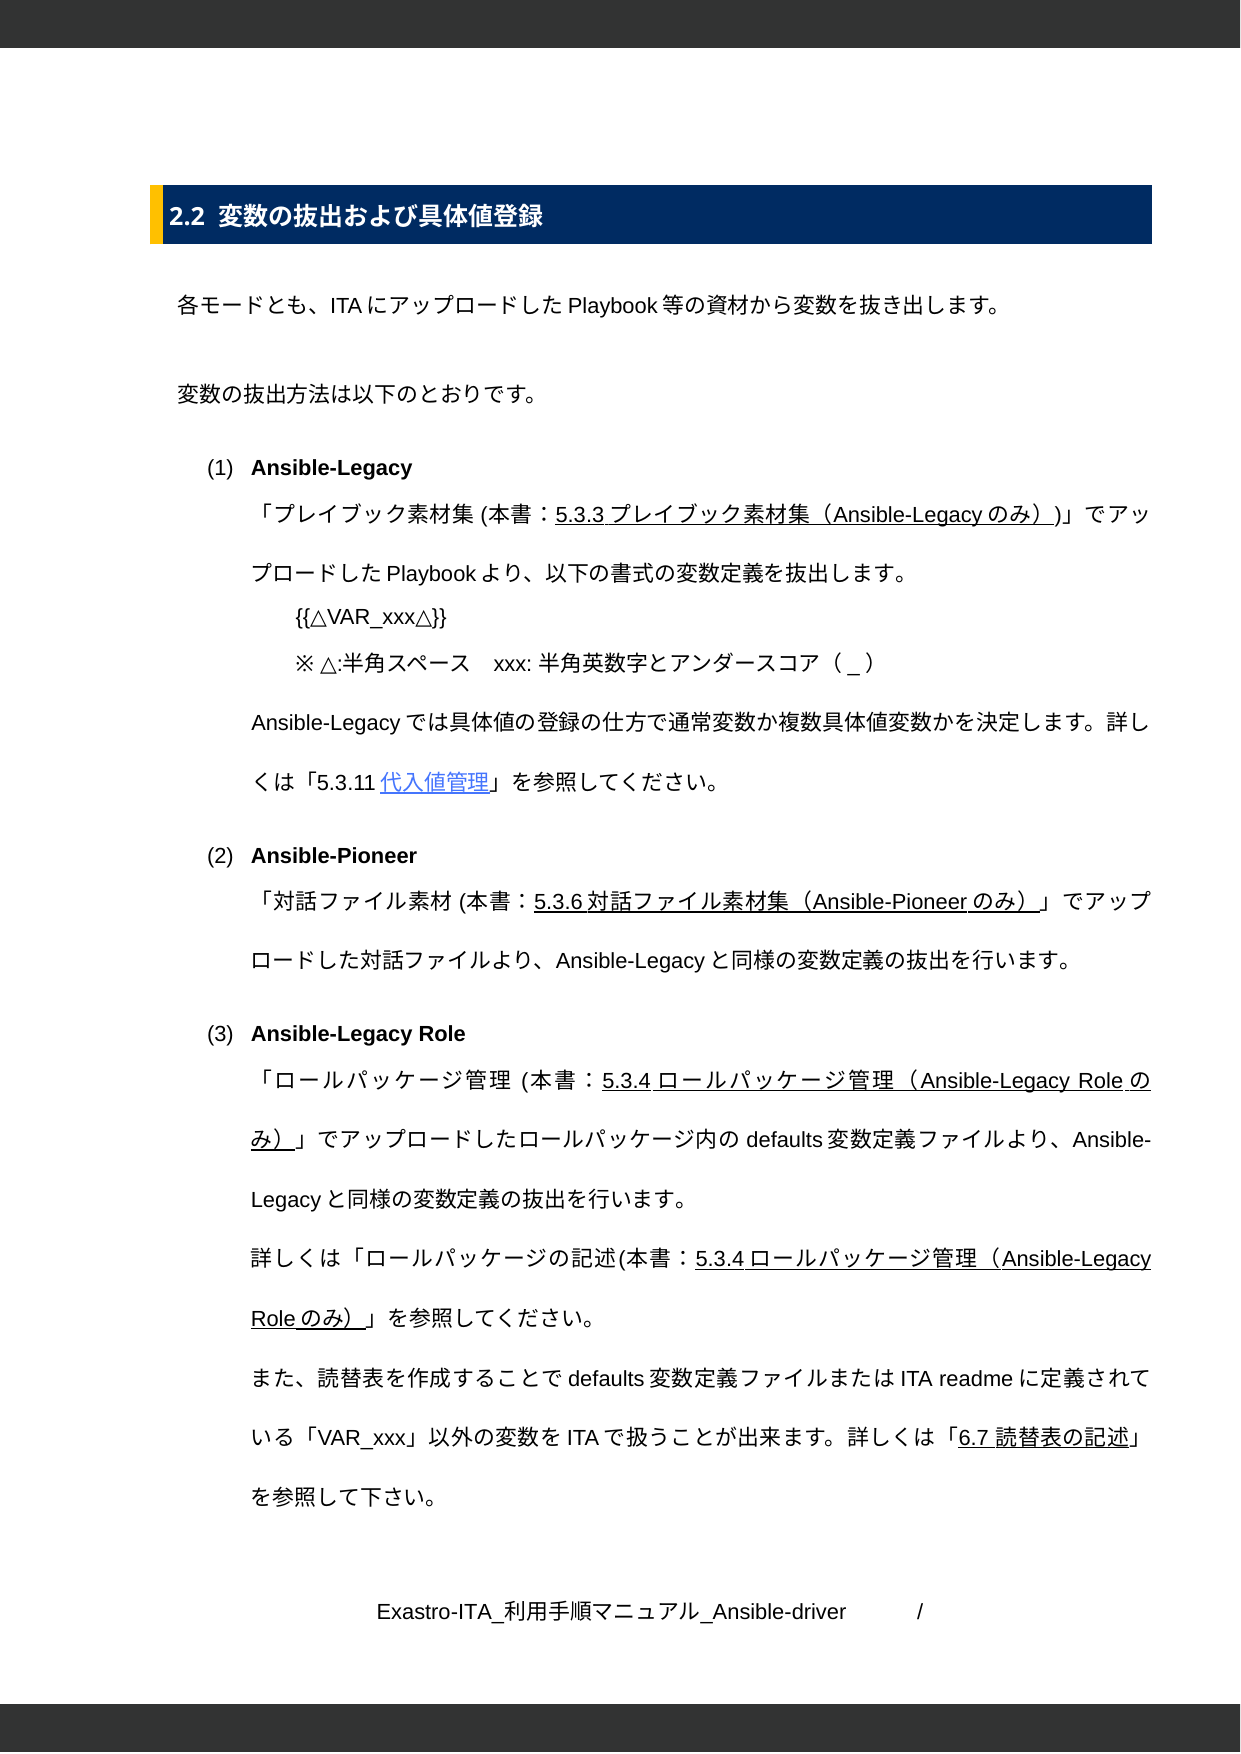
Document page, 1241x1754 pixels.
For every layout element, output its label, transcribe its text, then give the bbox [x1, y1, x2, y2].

picture [0, 0, 1241, 48]
picture [0, 1704, 1241, 1752]
text Ansible-Legacy Role 「ロールパッケージ管理 (本書：5.3.4ロールパッケージ管理（Ansible-Legacy Roleのみ）」でアップロードしたロールパッケージ内のdefaults変数定義ファイルより、Ansible-Legacyと同様の変数定義の抜出を行います。 詳しくは「ロールパッケージの記述(本書：5.3.4ロールパッケージ管理（Ansible-Legacy Roleのみ）」を参照してください。 [207, 1019, 1152, 1347]
text Ansible-Pioneer 「対話ファイル素材 (本書：5.3.6対話ファイル素材集（Ansible-Pioneerのみ）」でアップロードした対話ファイルより、Ansible-Legacyと同様の変数定義の抜出を行います。 [207, 840, 1152, 989]
list {{△VAR_xxx△}} [295, 602, 1152, 632]
subtitle 変数の抜出および具体値登録 [163, 185, 1152, 244]
list また、読替表を作成することでdefaults変数定義ファイルまたはITA readmeに定義されている「VAR_xxx」以外の変数をITAで扱うことが出来ます。詳しくは「6.7 読替表の記述」を参照して下さい。 [251, 1347, 1152, 1525]
text 各モードとも、ITAにアップロードしたPlaybook等の資材から変数を抜き出します。 [177, 274, 1152, 334]
list ※ △:半角スペース xxx: 半角英数字とアンダースコア（ _ ） [295, 632, 1152, 691]
text Ansible-Legacy 「プレイブック素材集 (本書：5.3.3プレイブック素材集（Ansible-Legacyのみ）)」でアップロードしたPlaybookより、以下の書式の変数定義を抜出します。 [207, 453, 1152, 602]
text 変数の抜出方法は以下のとおりです。 [177, 363, 1152, 423]
list Ansible-Legacyでは具体値の登録の仕方で通常変数か複数具体値変数かを決定します。詳しくは「5.3.11代入値管理」を参照してください。 [251, 691, 1152, 810]
